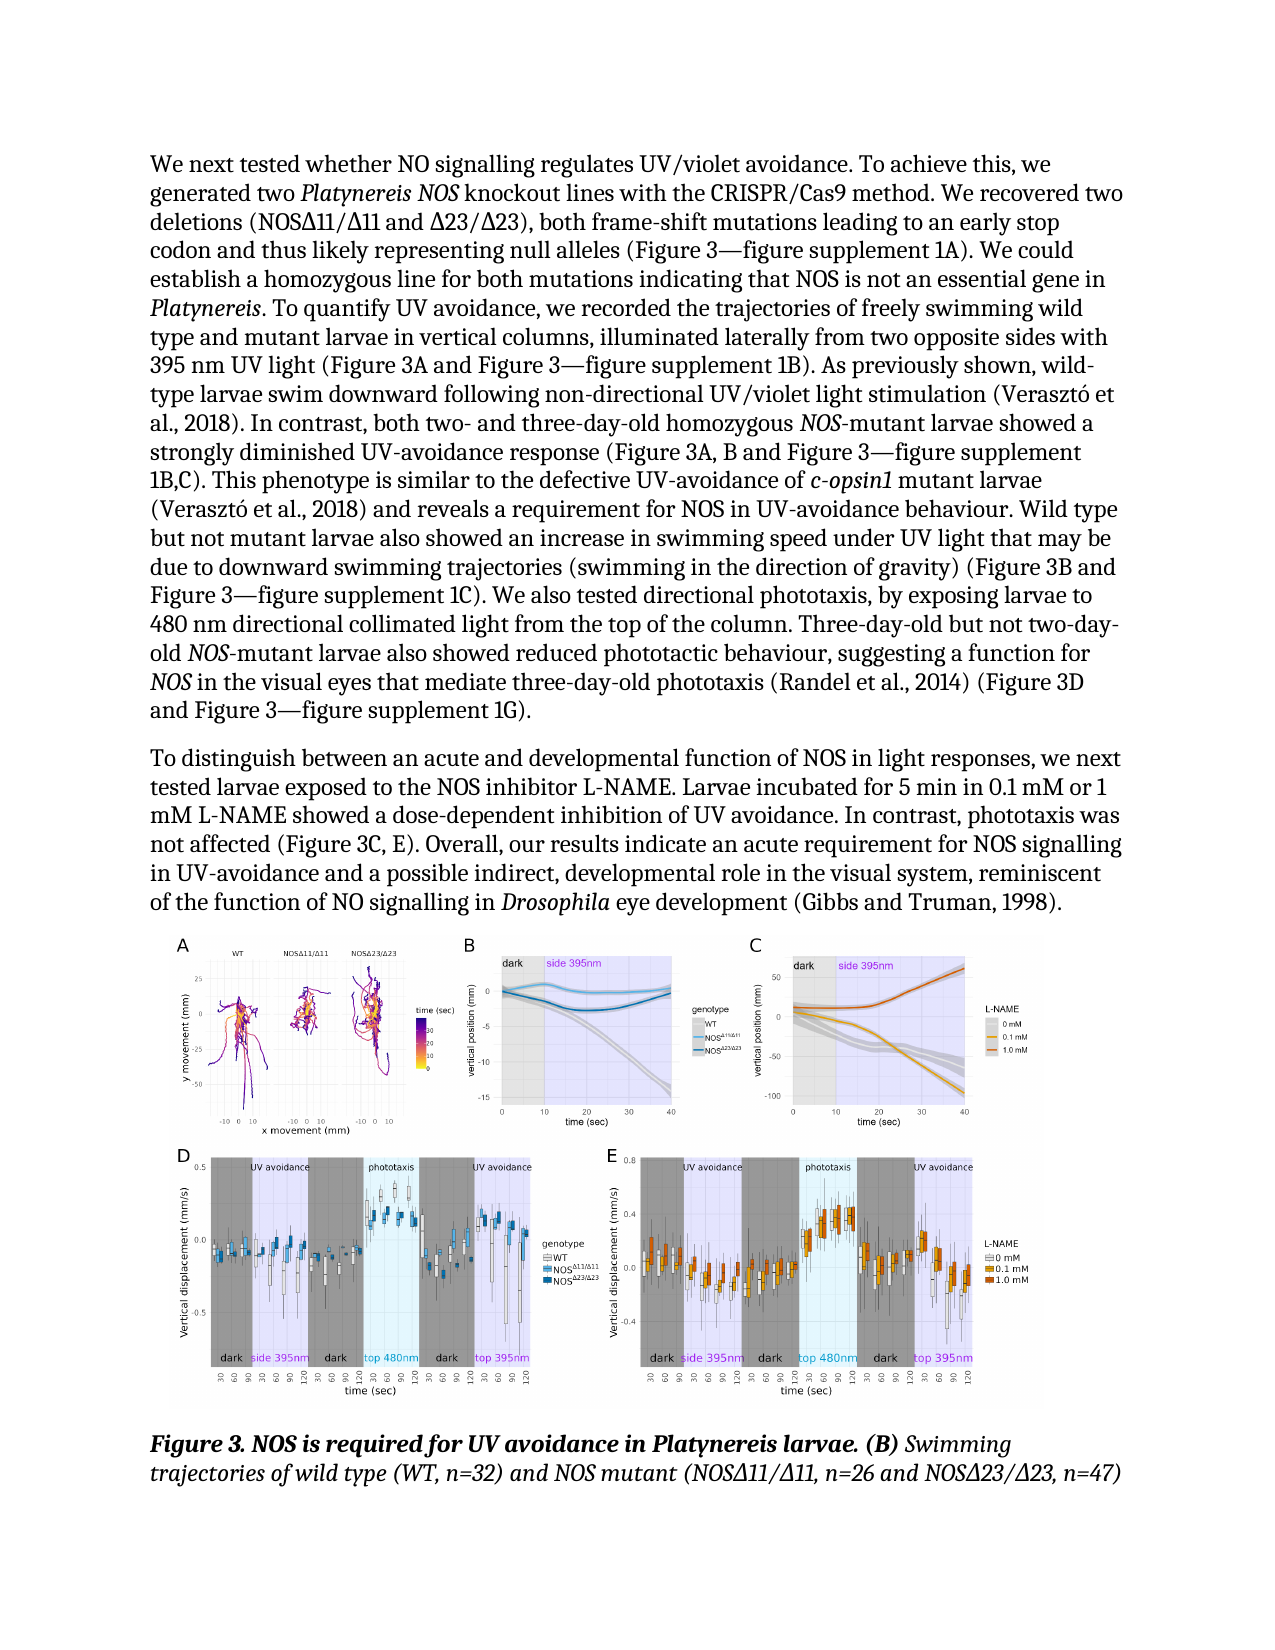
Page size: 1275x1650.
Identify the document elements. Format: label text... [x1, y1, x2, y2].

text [150, 1430, 1125, 1487]
text We next tested whether NO signalling regulates UV/violet avoidance. To achieve this, we generated two Platynereis NOS knockout lines with the CRISPR/Cas9 method. We recovered two deletions (NOSΔ11/Δ11 and Δ23/Δ23), both frame-shift mutations leading to an early stop codon and thus likely representing null alleles (Figure 3—figure supplement 1A). We could establish a homozygous line for both mutations indicating that NOS is not an essential gene in Platynereis. To quantify UV avoidance, we recorded the trajectories of freely swimming wild type and mutant larvae in vertical columns, illuminated laterally from two opposite sides with 395 nm UV light (Figure 3A and Figure 3—figure supplement 1B). As previously shown, wild-type larvae swim downward following non-directional UV/violet light stimulation (Verasztó et al., 2018). In contrast, both two- and three-day-old homozygous NOS-mutant larvae showed a strongly diminished UV-avoidance response (Figure 3A, B and Figure 3—figure supplement 1B,C). This phenotype is similar to the defective UV-avoidance of c-opsin1 mutant larvae (Verasztó et al., 2018) and reveals a requirement for NOS in UV-avoidance behaviour. Wild type but not mutant larvae also showed an increase in swimming speed under UV light that may be due to downward swimming trajectories (swimming in the direction of gravity) (Figure 3B and Figure 3—figure supplement 1C). We also tested directional phototaxis, by exposing larvae to 480 nm directional collimated light from the top of the column. Three-day-old but not two-day-old NOS-mutant larvae also showed reduced phototactic behaviour, suggesting a function for NOS in the visual eyes that mediate three-day-old phototaxis (Randel et al., 2014) (Figure 3D and Figure 3—figure supplement 1G). [150, 150, 1125, 725]
picture [168, 935, 1044, 1409]
text To distinguish between an acute and developmental function of NOS in light responses, we next tested larvae exposed to the NOS inhibitor L-NAME. Larvae incubated for 5 min in 0.1 mM or 1 mM L-NAME showed a dose-dependent inhibition of UV avoidance. In contrast, phototaxis was not affected (Figure 3C, E). Overall, our results indicate an acute requirement for NOS signalling in UV-avoidance and a possible indirect, developmental role in the visual system, reminiscent of the function of NO signalling in Drosophila eye development (Gibbs and Truman, 1998). [150, 744, 1125, 916]
